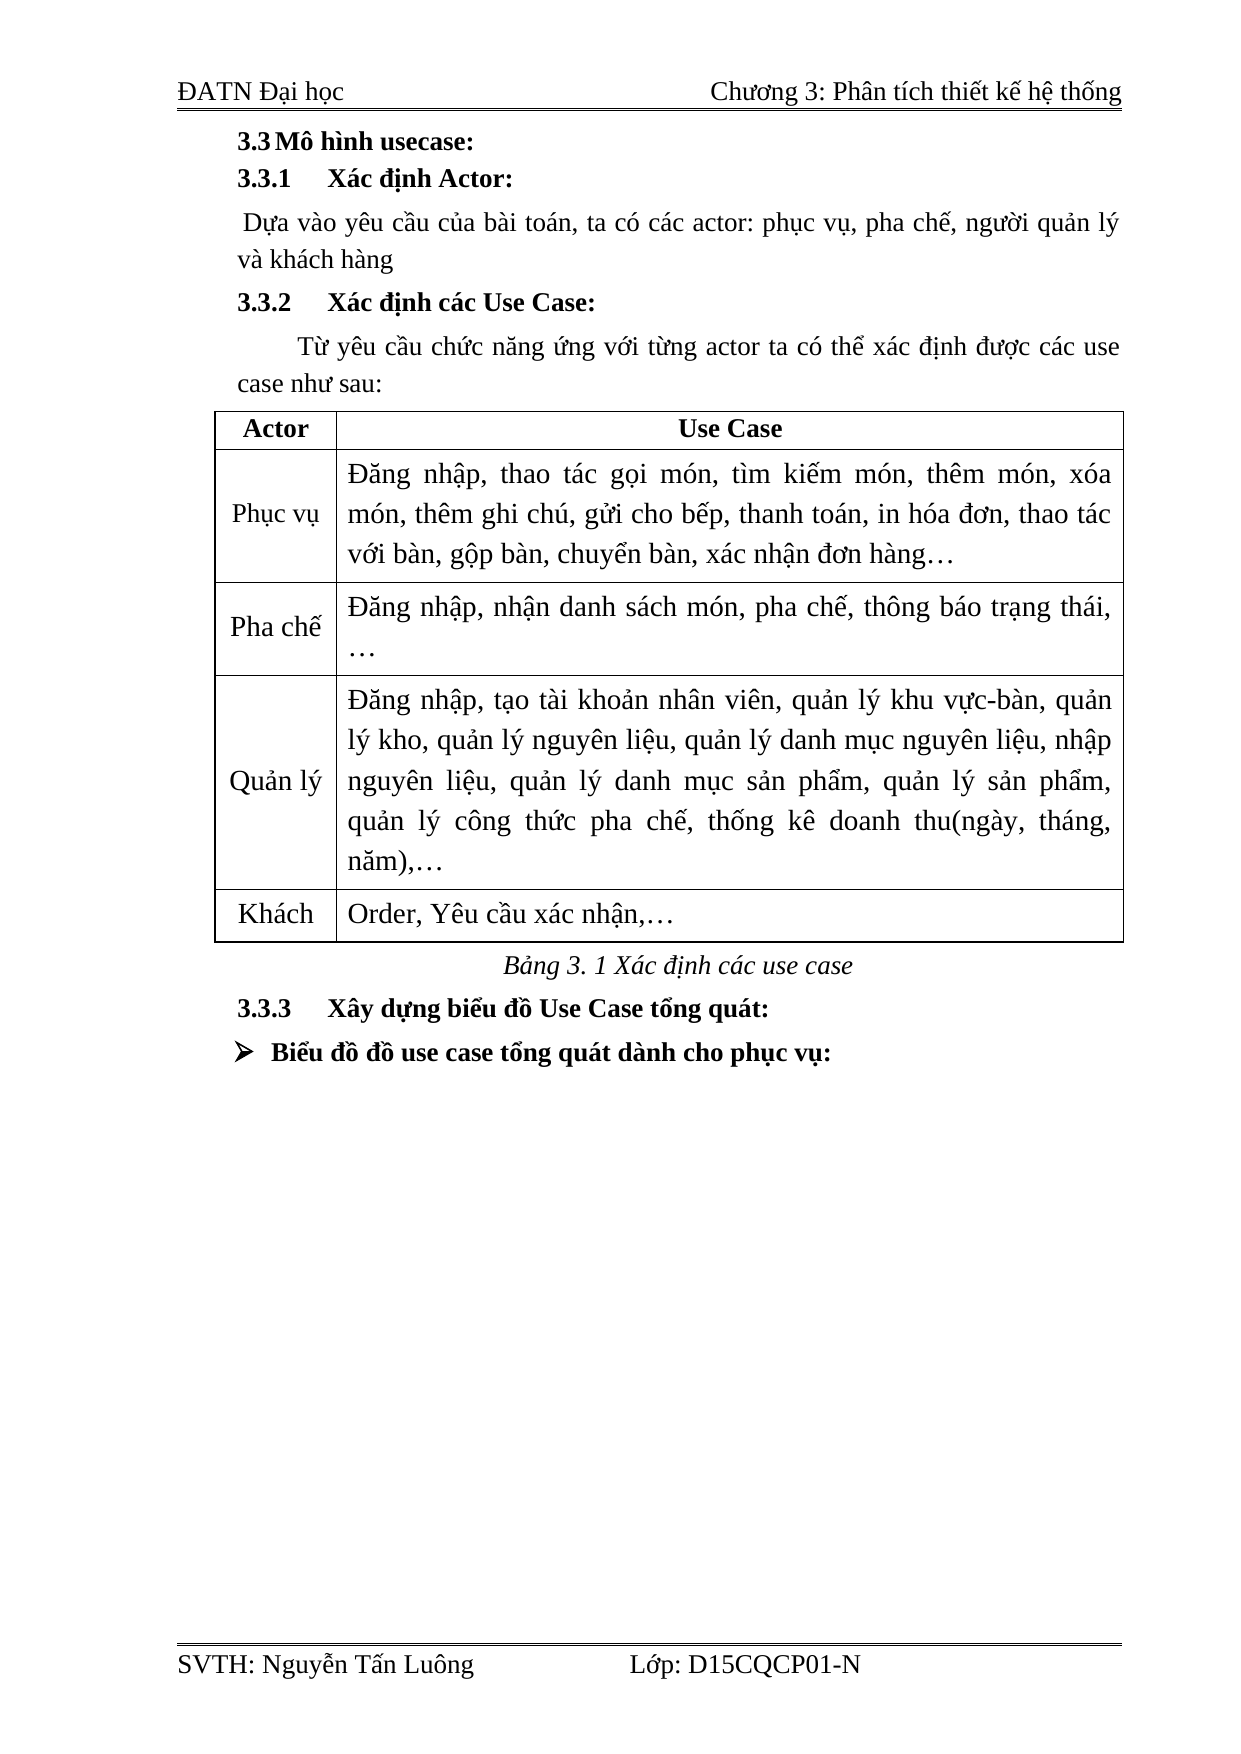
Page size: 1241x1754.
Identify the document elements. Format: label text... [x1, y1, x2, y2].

list Xác định Actor: [237, 162, 1122, 193]
table_cell Đăng nhập, tạo tài khoản nhân viên, quản lý khu vực-bàn, quản lý kho, quản lý nguyên liệu, quản lý danh mục nguyên liệu, nhập nguyên liệu, quản lý danh mục sản phẩm, quản lý sản phẩm, quản lý công thức pha chế, thống kê doanh thu(ngày, tháng, năm),… [337, 676, 1123, 889]
table_cell Đăng nhập, thao tác gọi món, tìm kiếm món, thêm món, xóa món, thêm ghi chú, gửi cho bếp, thanh toán, in hóa đơn, thao tác với bàn, gộp bàn, chuyển bàn, xác nhận đơn hàng… [337, 450, 1123, 582]
text Dựa vào yêu cầu của bài toán, ta có các actor: phục vụ, pha chế, người quản lý và khách hàng [237, 206, 1122, 274]
table_cell Khách [216, 890, 336, 941]
table_cell Đăng nhập, nhận danh sách món, pha chế, thông báo trạng thái, … [337, 583, 1123, 675]
list Biểu đồ đồ use case tổng quát dành cho phục vụ: [233, 1036, 1122, 1067]
table_cell Quản lý [216, 676, 336, 889]
table_cell Pha chế [216, 583, 336, 675]
table_header Use Case [337, 412, 1123, 449]
text Bảng 3. 1 Xác định các use case [237, 949, 1122, 980]
list Mô hình usecase: [237, 125, 1122, 156]
table_cell Order, Yêu cầu xác nhận,… [337, 890, 1123, 941]
text Từ yêu cầu chức năng ứng với từng actor ta có thể xác định được các use case như sau: [237, 330, 1122, 398]
table_header Actor [216, 412, 336, 449]
list Xây dựng biểu đồ Use Case tổng quát: [237, 992, 1122, 1023]
table_cell Phục vụ [216, 450, 336, 582]
list Xác định các Use Case: [237, 286, 1122, 318]
